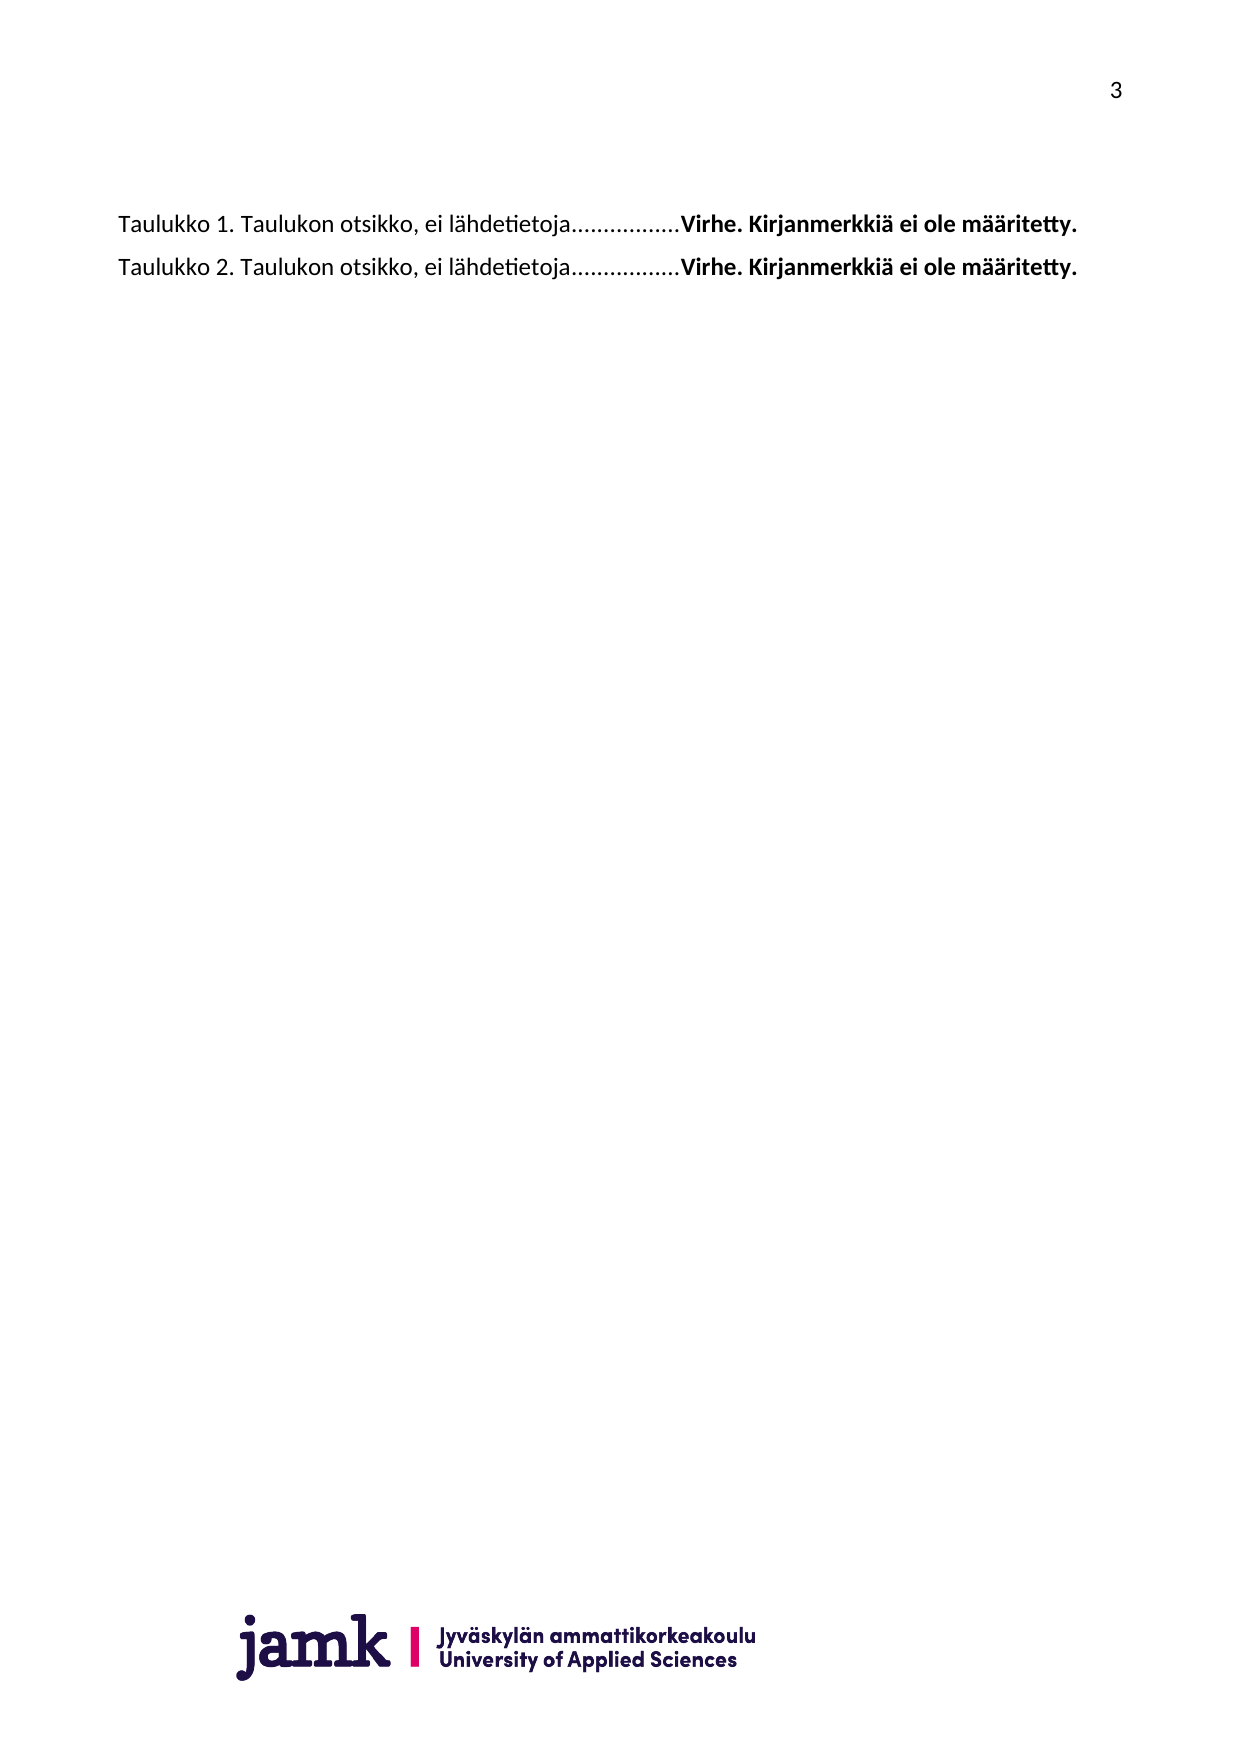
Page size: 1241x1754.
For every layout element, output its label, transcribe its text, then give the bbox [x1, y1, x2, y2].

text Taulukko 1. Taulukon otsikko, ei lähdetietoja Virhe. Kirjanmerkkiä ei ole määritetty. [118, 208, 1122, 238]
text Taulukko 2. Taulukon otsikko, ei lähdetietoja Virhe. Kirjanmerkkiä ei ole määritetty. [118, 251, 1122, 282]
picture [236, 1614, 755, 1681]
